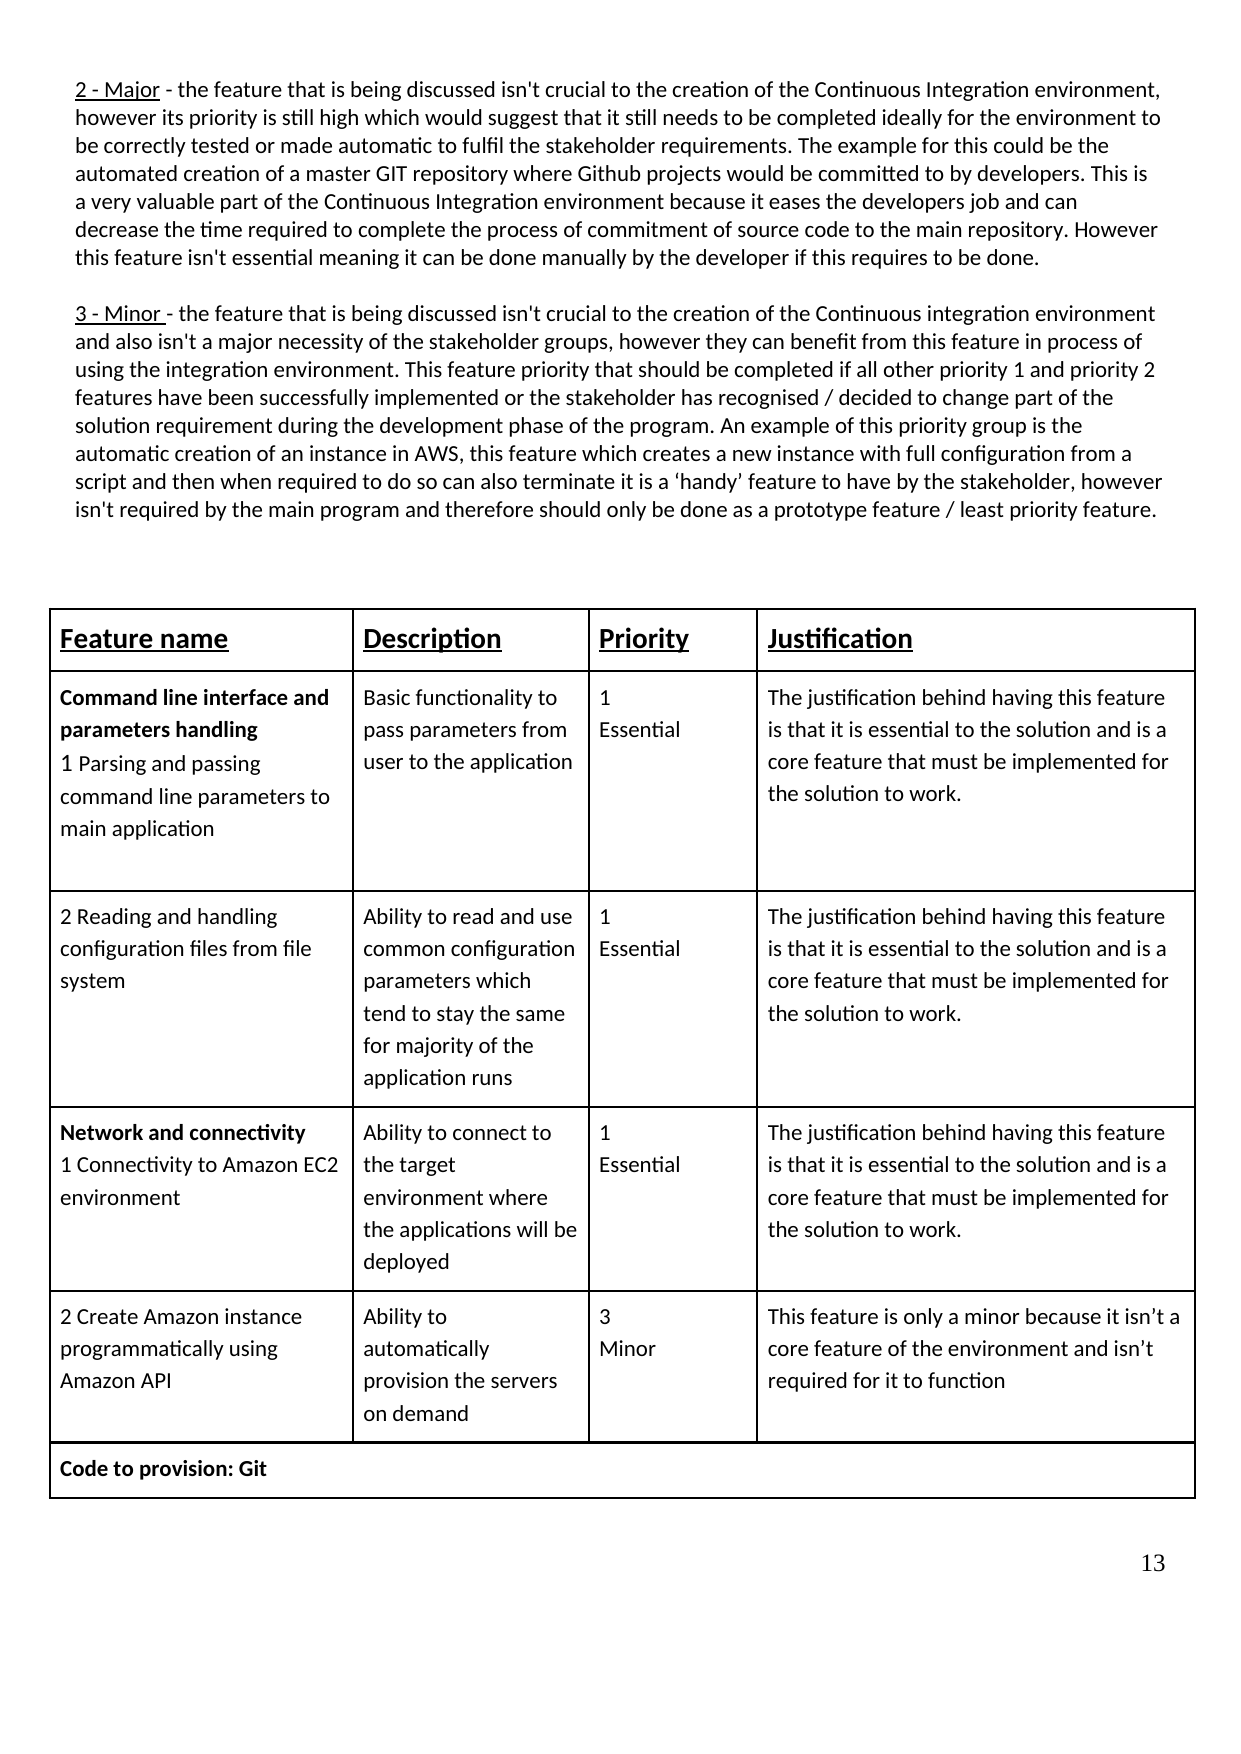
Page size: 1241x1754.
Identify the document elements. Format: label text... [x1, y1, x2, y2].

table_cell 1 Essential [590, 672, 756, 889]
table_cell Network and connectivity 1 Connectivity to Amazon EC2 environment [51, 1108, 352, 1290]
table_header Priority [590, 610, 756, 670]
table_cell 1 Essential [590, 1108, 756, 1290]
table_cell This feature is only a minor because it isn’t a core feature of the environment and isn’t required for it to function [758, 1292, 1194, 1441]
table_cell Ability to read and use common configuration parameters which tend to stay the same for majority of the application runs [354, 892, 588, 1106]
table_cell Command line interface and parameters handling 1 Parsing and passing command line parameters to main application [51, 672, 352, 889]
table_cell Ability to connect to the target environment where the applications will be deployed [354, 1108, 588, 1290]
table_cell 2 Reading and handling configuration files from file system [51, 892, 352, 1106]
text 2 - Major - the feature that is being discussed isn't crucial to the creation of the Continuous Integration environment, however its priority is still high which would suggest that it still needs to be completed ideally for the environment to be correctly tested or made automatic to fulfil the stakeholder requirements. The example for this could be the automated creation of a master GIT repository where Github projects would be committed to by developers. This is a very valuable part of the Continuous Integration environment because it eases the developers job and can decrease the time required to complete the process of commitment of source code to the main repository. However this feature isn't essential meaning it can be done manually by the developer if this requires to be done. [75, 75, 1165, 271]
table_cell Ability to automatically provision the servers on demand [354, 1292, 588, 1441]
table_header Justification [758, 610, 1194, 670]
table_cell 1 Essential [590, 892, 756, 1106]
text 3 - Minor - the feature that is being discussed isn't crucial to the creation of the Continuous integration environment and also isn't a major necessity of the stakeholder groups, however they can benefit from this feature in process of using the integration environment. This feature priority that should be completed if all other priority 1 and priority 2 features have been successfully implemented or the stakeholder has recognised / decided to change part of the solution requirement during the development phase of the program. An example of this priority group is the automatic creation of an instance in AWS, this feature which creates a new instance with full configuration from a script and then when required to do so can also terminate it is a ‘handy’ feature to have by the stakeholder, however isn't required by the main program and therefore should only be done as a prototype feature / least priority feature. [75, 299, 1165, 523]
table_header Feature name [51, 610, 352, 670]
table_cell Basic functionality to pass parameters from user to the application [354, 672, 588, 889]
table_cell Code to provision: Git [51, 1444, 1194, 1497]
table_cell 3 Minor [590, 1292, 756, 1441]
table_cell 2 Create Amazon instance programmatically using Amazon API [51, 1292, 352, 1441]
table_header Description [354, 610, 588, 670]
